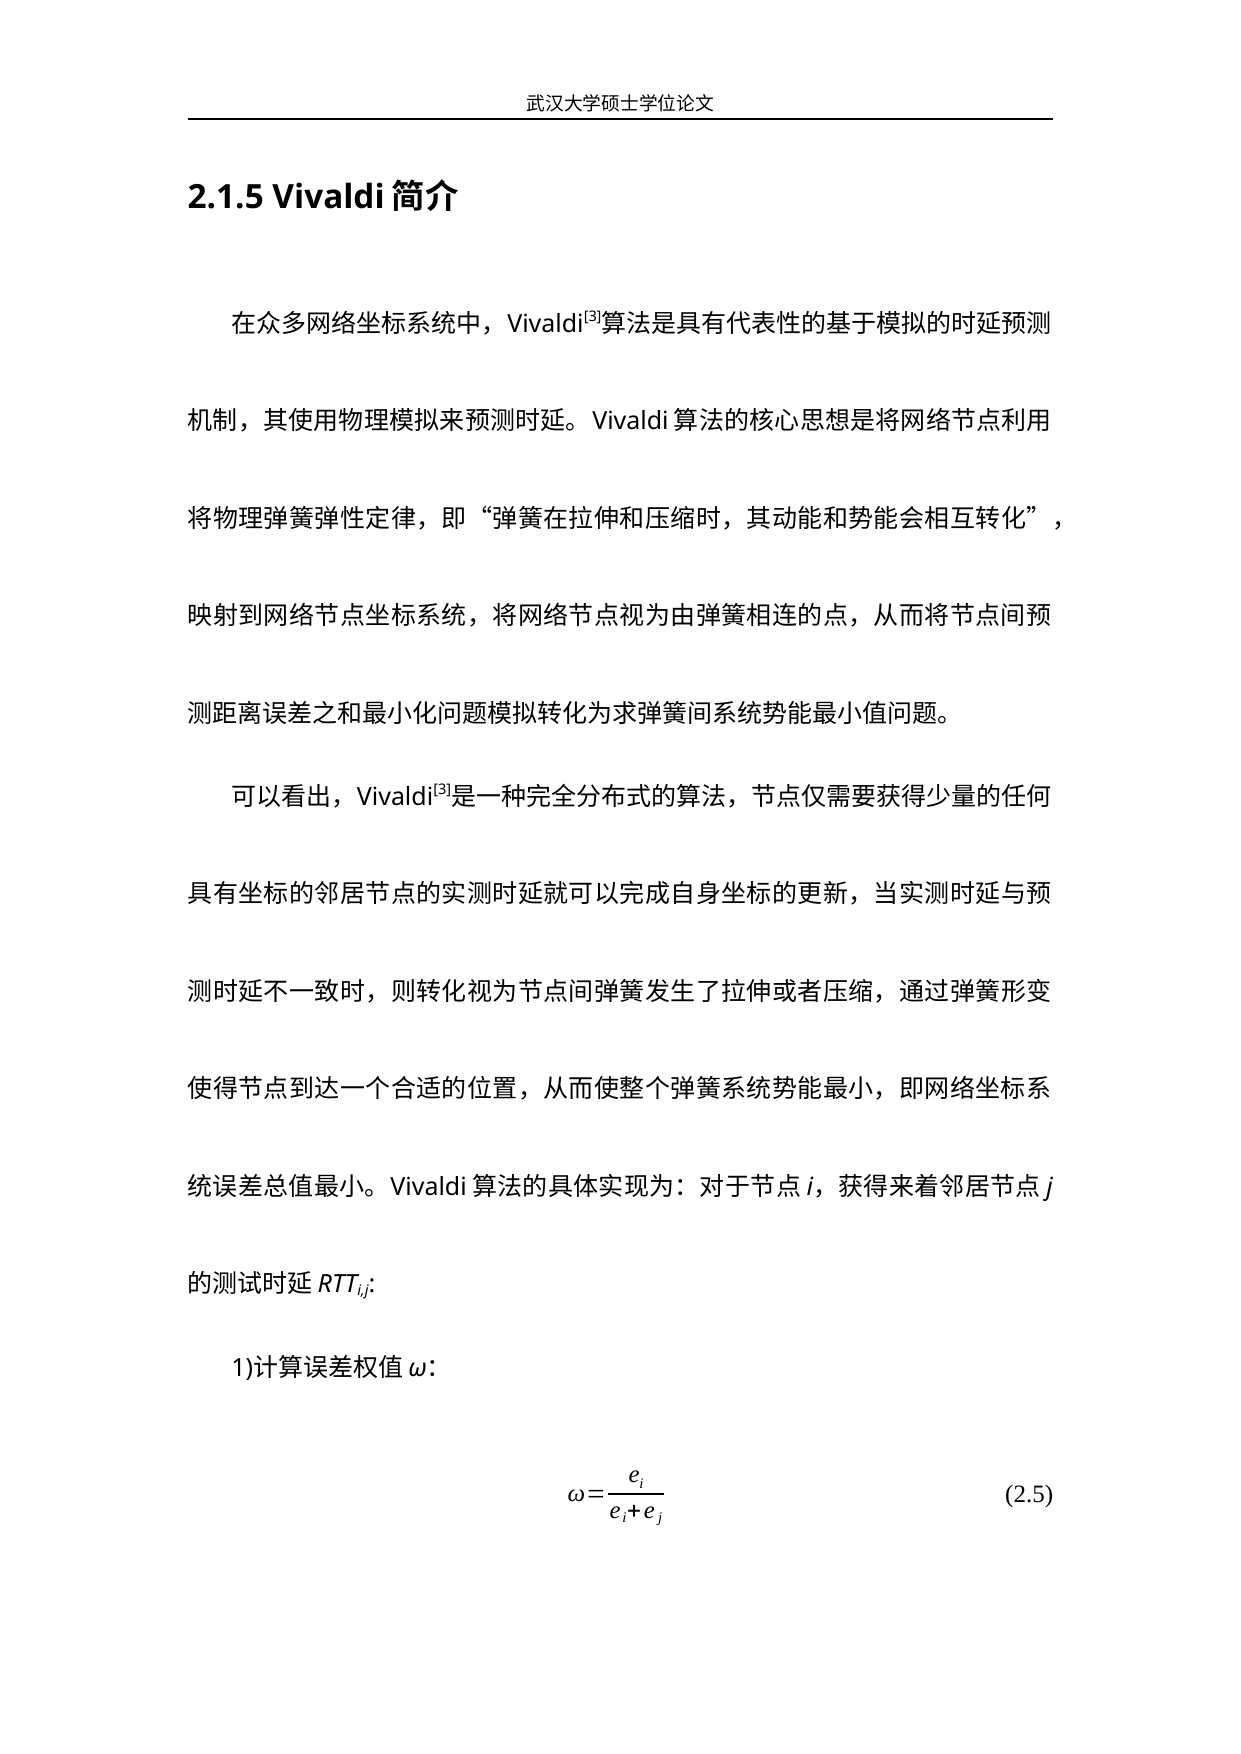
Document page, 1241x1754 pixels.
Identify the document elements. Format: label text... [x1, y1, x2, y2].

text 可以看出，Vivaldi[3]是一种完全分布式的算法，节点仅需要获得少量的任何具有坐标的邻居节点的实测时延就可以完成自身坐标的更新，当实测时延与预测时延不一致时，则转化视为节点间弹簧发生了拉伸或者压缩，通过弹簧形变使得节点到达一个合适的位置，从而使整个弹簧系统势能最小，即网络坐标系统误差总值最小。Vivaldi算法的具体实现为：对于节点i，获得来着邻居节点j的测试时延RTTi,j: [187, 762, 1053, 1314]
subtitle 2.1.5 Vivaldi简介 [187, 162, 1053, 227]
text (2.5) [187, 1445, 1053, 1542]
text 在众多网络坐标系统中，Vivaldi[3]算法是具有代表性的基于模拟的时延预测机制，其使用物理模拟来预测时延。Vivaldi算法的核心思想是将网络节点利用将物理弹簧弹性定律，即“弹簧在拉伸和压缩时，其动能和势能会相互转化”，映射到网络节点坐标系统，将网络节点视为由弹簧相连的点，从而将节点间预测距离误差之和最小化问题模拟转化为求弹簧间系统势能最小值问题。 [187, 289, 1053, 744]
text 1)计算误差权值ω： [187, 1333, 1053, 1398]
